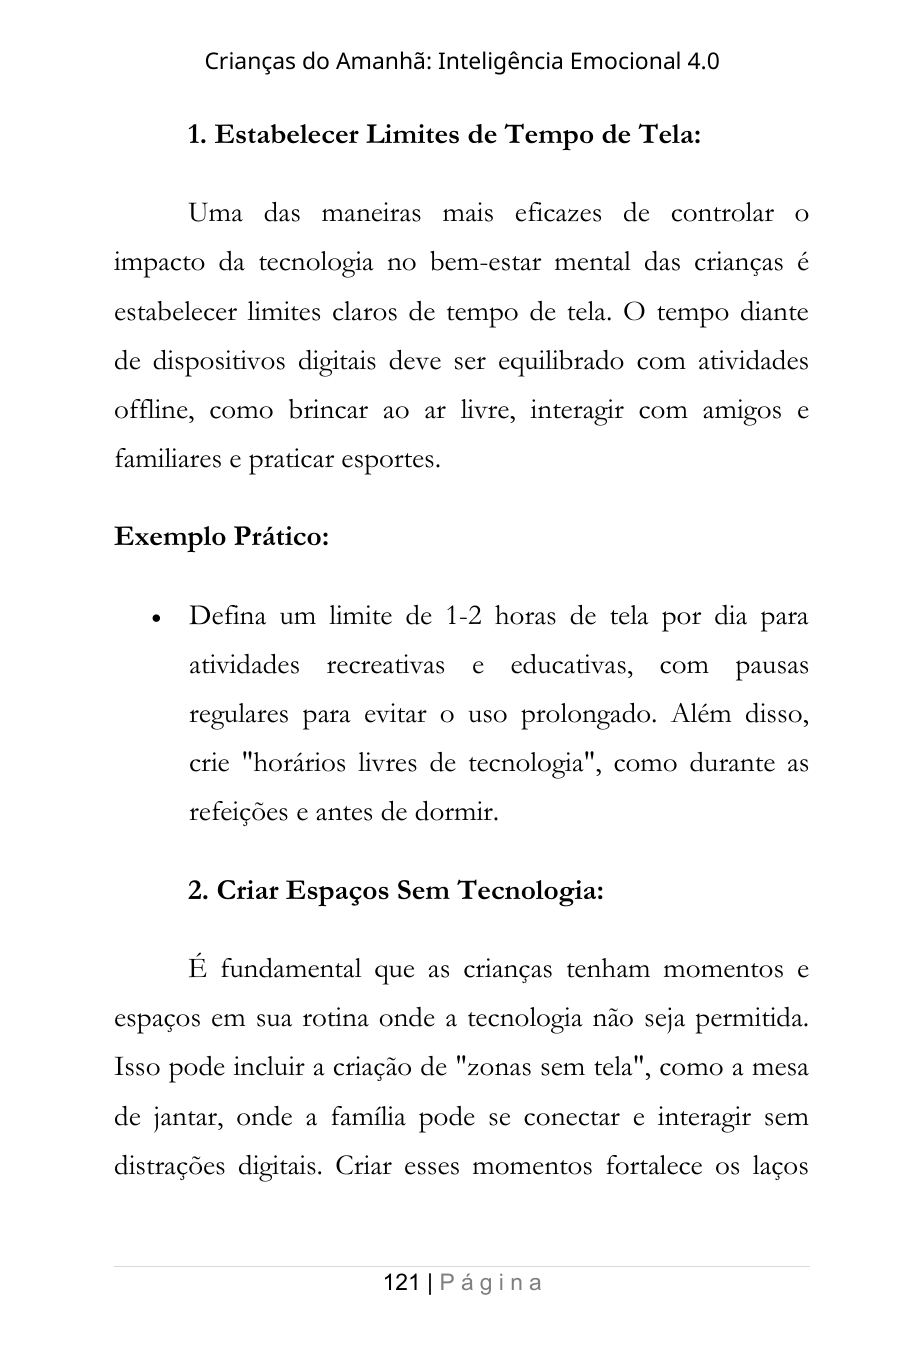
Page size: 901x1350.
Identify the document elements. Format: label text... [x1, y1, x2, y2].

text Uma das maneiras mais eficazes de controlar o impacto da tecnologia no bem-estar mental das crianças é estabelecer limites claros de tempo de tela. O tempo diante de dispositivos digitais deve ser equilibrado com atividades offline, como brincar ao ar livre, interagir com amigos e familiares e praticar esportes. [114, 196, 810, 475]
text 1. Estabelecer Limites de Tempo de Tela: [114, 118, 810, 151]
text 2. Criar Espaços Sem Tecnologia: [114, 874, 810, 907]
text Exemplo Prático: [114, 521, 810, 553]
list Defina um limite de 1-2 horas de tela por dia para atividades recreativas e educativas, com pausas regulares para evitar o uso prolongado. Além disso, crie "horários livres de tecnologia", como durante as refeições e antes de dormir. [151, 599, 810, 828]
